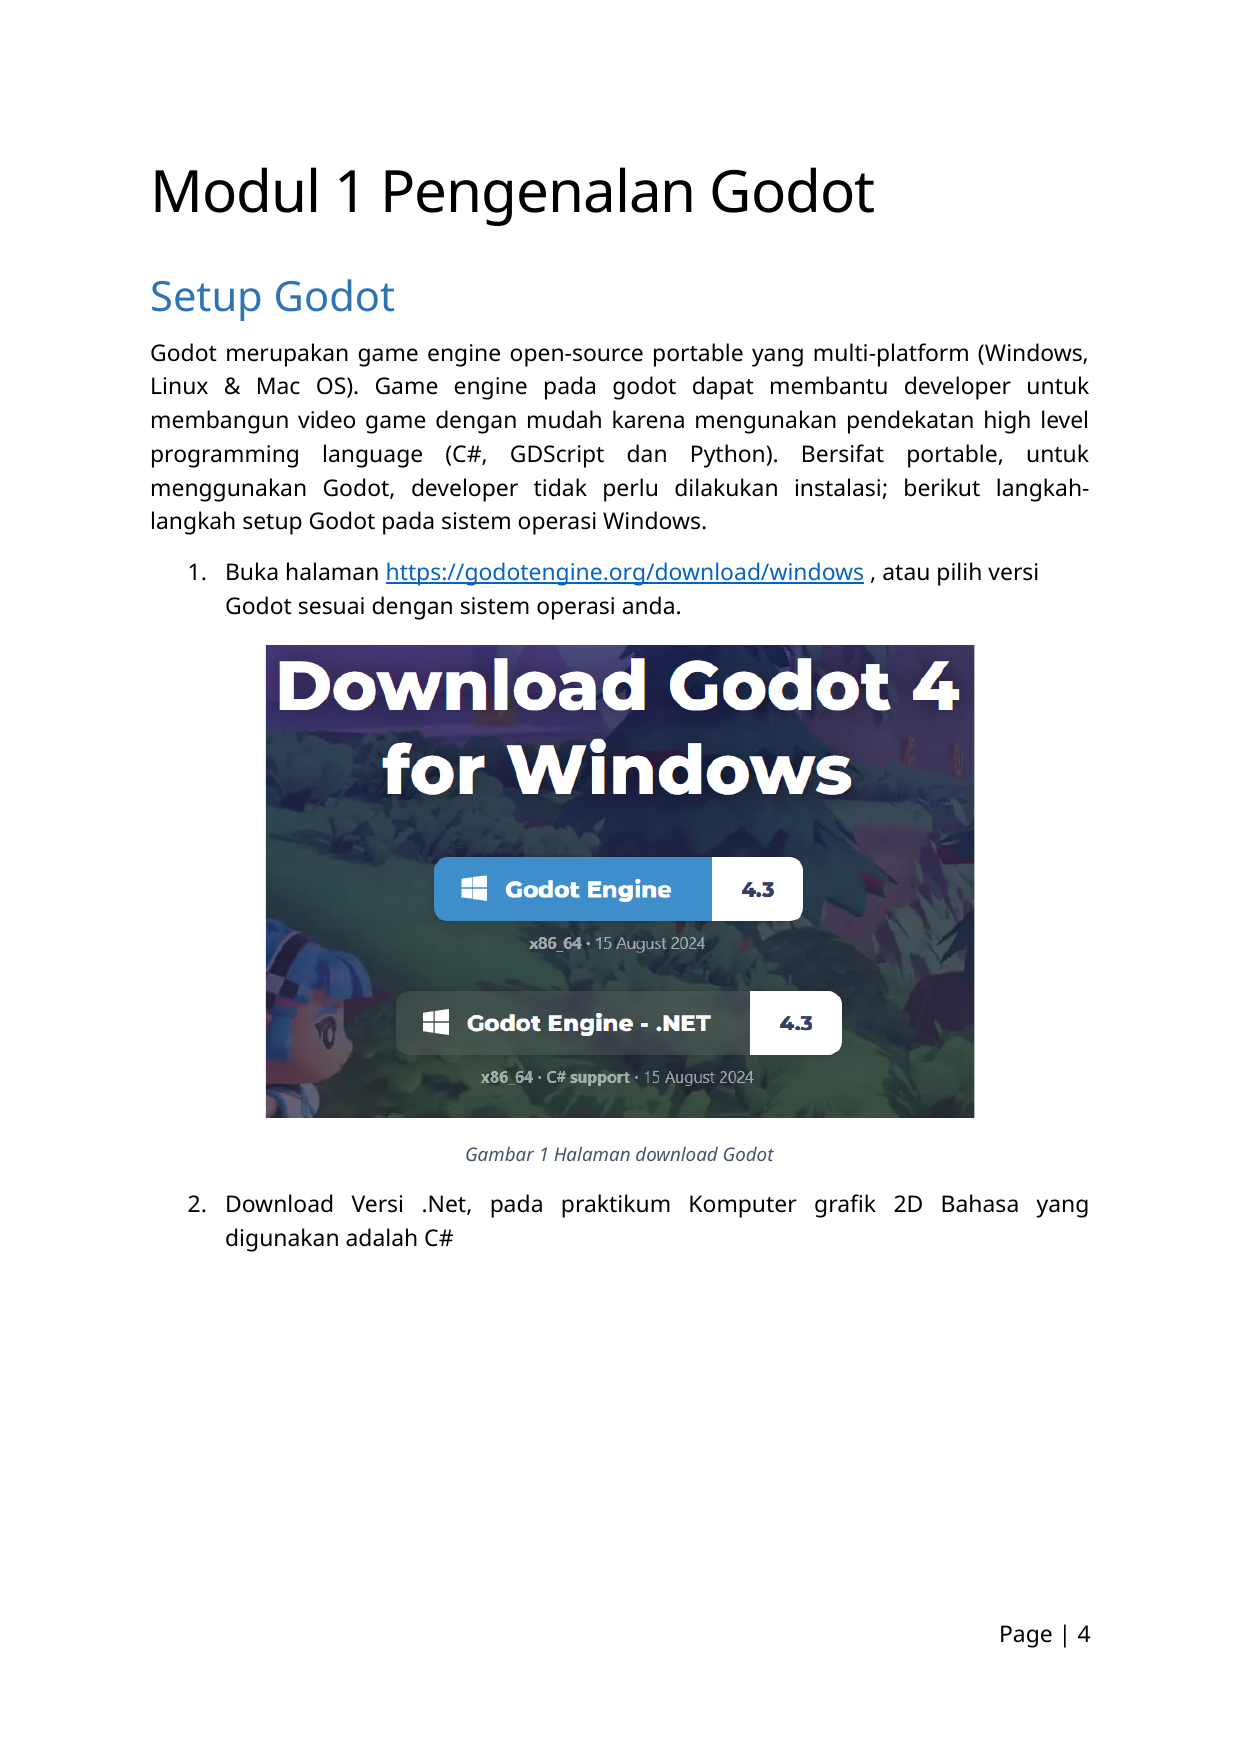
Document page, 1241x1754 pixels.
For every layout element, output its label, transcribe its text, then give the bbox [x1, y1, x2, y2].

picture [265, 645, 975, 1118]
text Godot merupakan game engine open-source portable yang multi-platform (Windows, Linux & Mac OS). Game engine pada godot dapat membantu developer untuk membangun video game dengan mudah karena mengunakan pendekatan high level programming language (C#, GDScript dan Python). Bersifat portable, untuk menggunakan Godot, developer tidak perlu dilakukan instalasi; berikut langkah-langkah setup Godot pada sistem operasi Windows. [150, 337, 1090, 537]
list Buka halaman https://godotengine.org/download/windows , atau pilih versi Godot sesuai dengan sistem operasi anda. [187, 556, 1090, 621]
list Download Versi .Net, pada praktikum Komputer grafik 2D Bahasa yang digunakan adalah C# [187, 1187, 1090, 1253]
subtitle Setup Godot [150, 267, 1090, 324]
text Gambar 1 Halaman download Godot [150, 1141, 1090, 1167]
title Modul 1 Pengenalan Godot [150, 150, 1090, 229]
